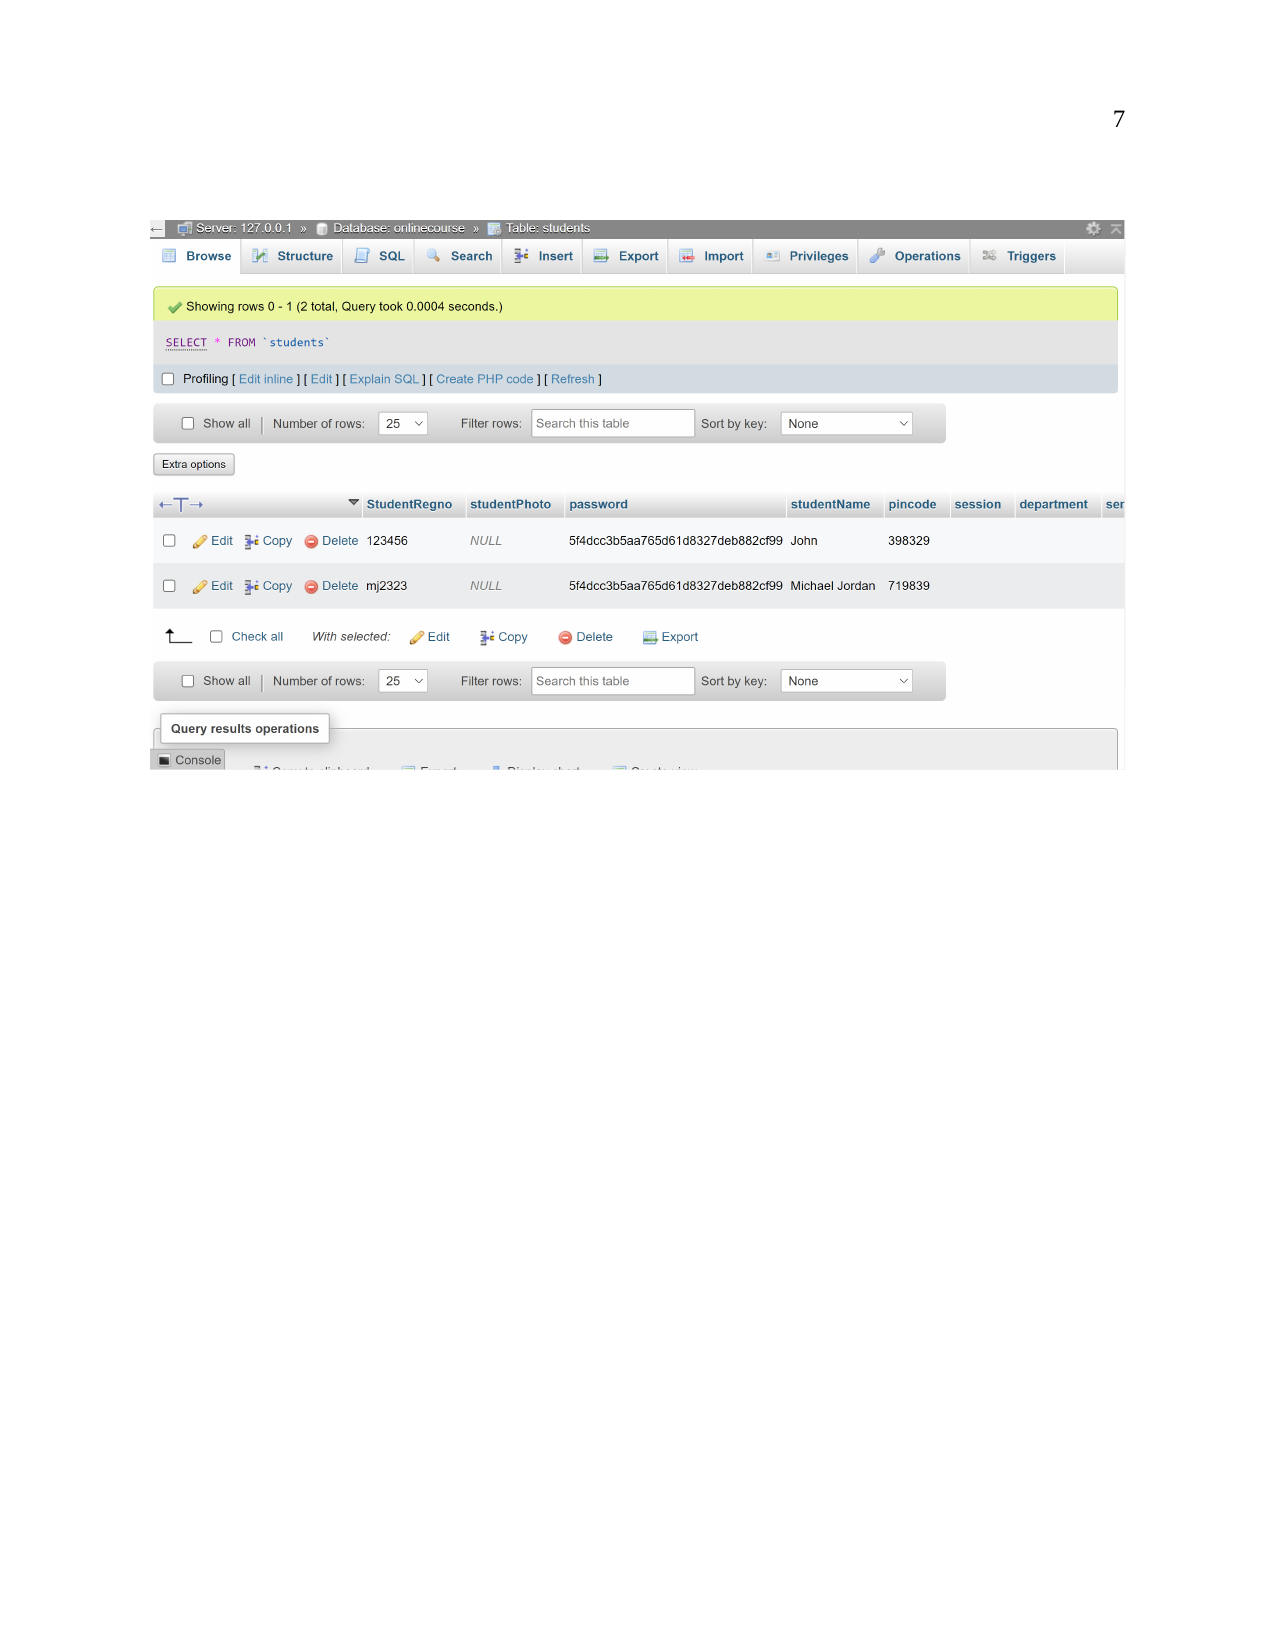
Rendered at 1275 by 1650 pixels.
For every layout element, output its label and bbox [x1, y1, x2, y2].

picture [150, 220, 1125, 770]
